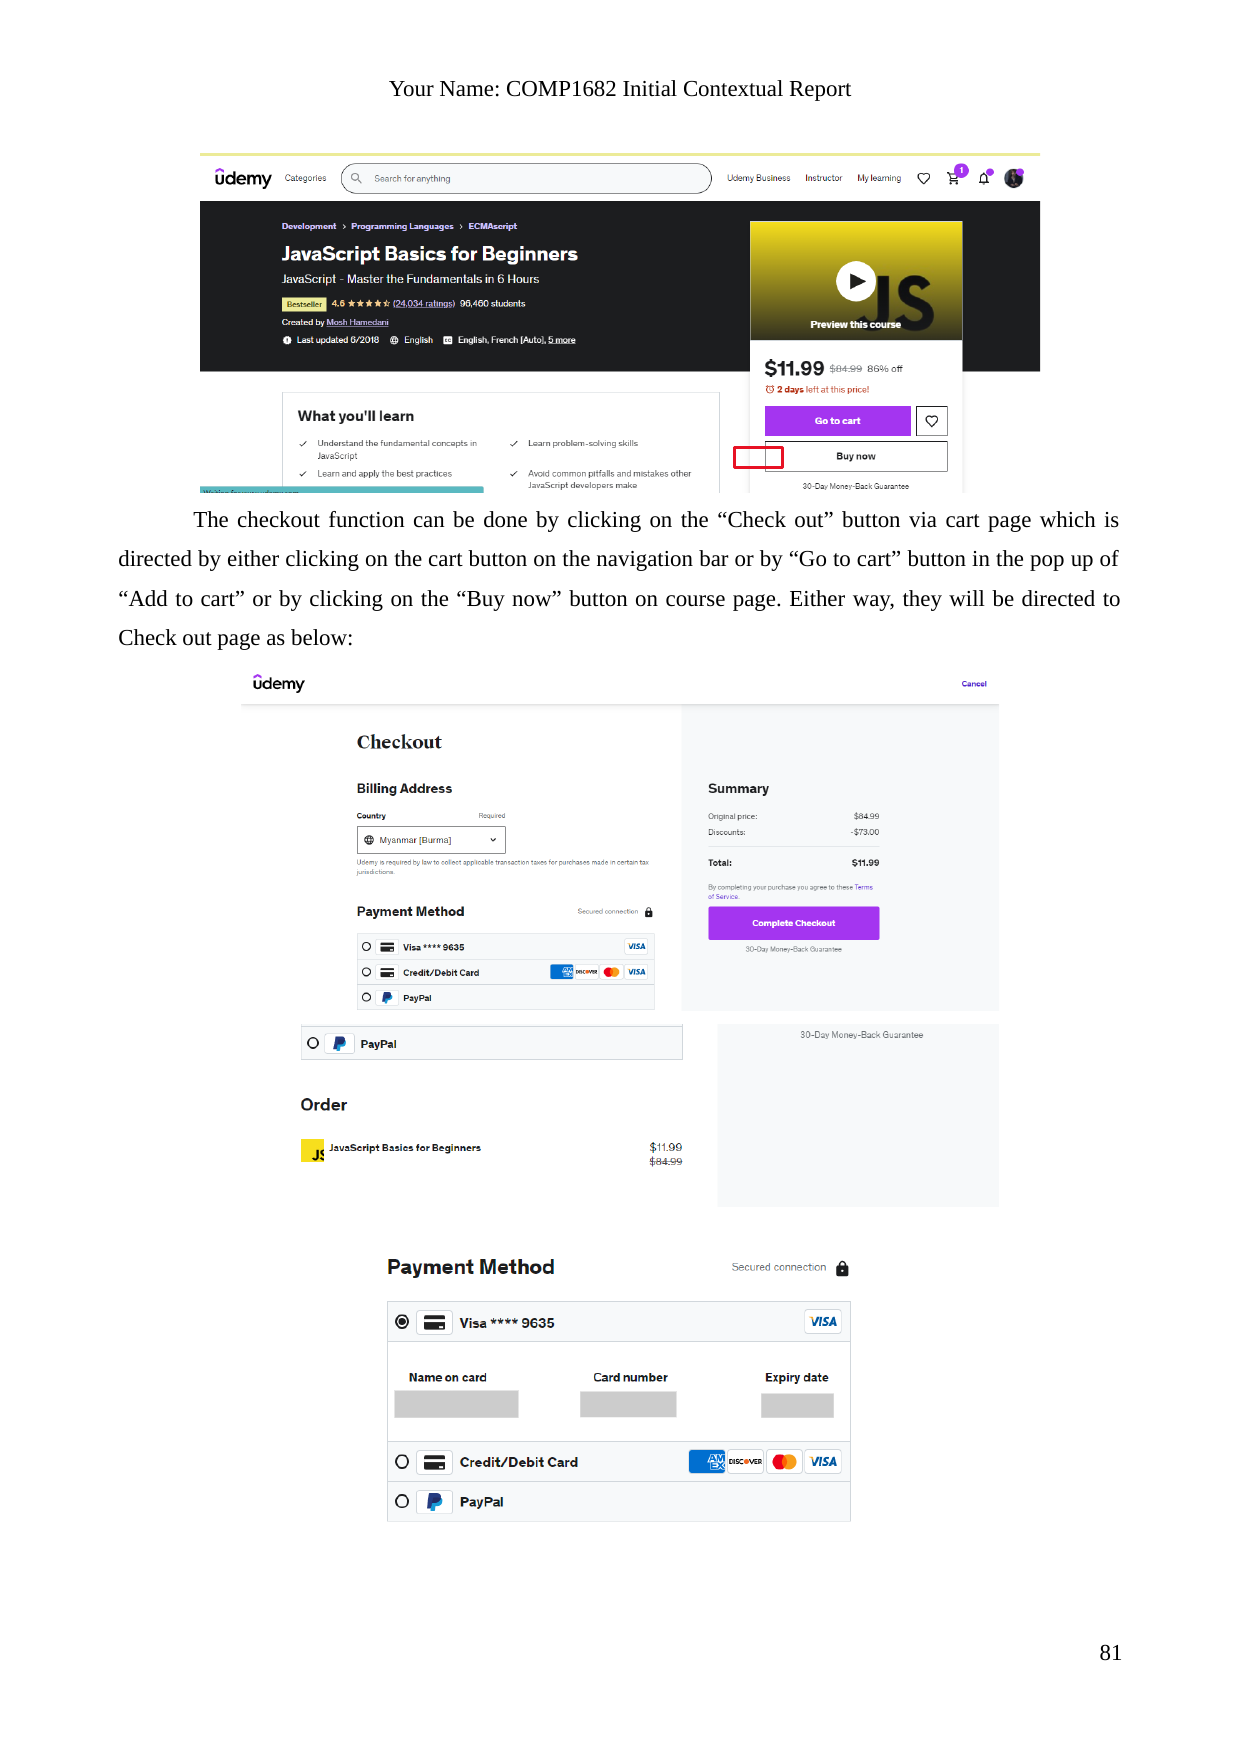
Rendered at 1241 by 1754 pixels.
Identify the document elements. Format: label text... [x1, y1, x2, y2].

picture [241, 1024, 999, 1207]
text The checkout function can be done by clicking on the “Check out” button via cart page which is directed by either clicking on the cart button on the navigation bar or by “Go to cart” button in the pop up of “Add to cart” or by clicking on the “Buy now” button on course page. Either way, they will be directed to Check out page as below: [118, 506, 1122, 651]
picture [241, 663, 1000, 1011]
picture [200, 153, 1041, 493]
picture [348, 1220, 892, 1558]
